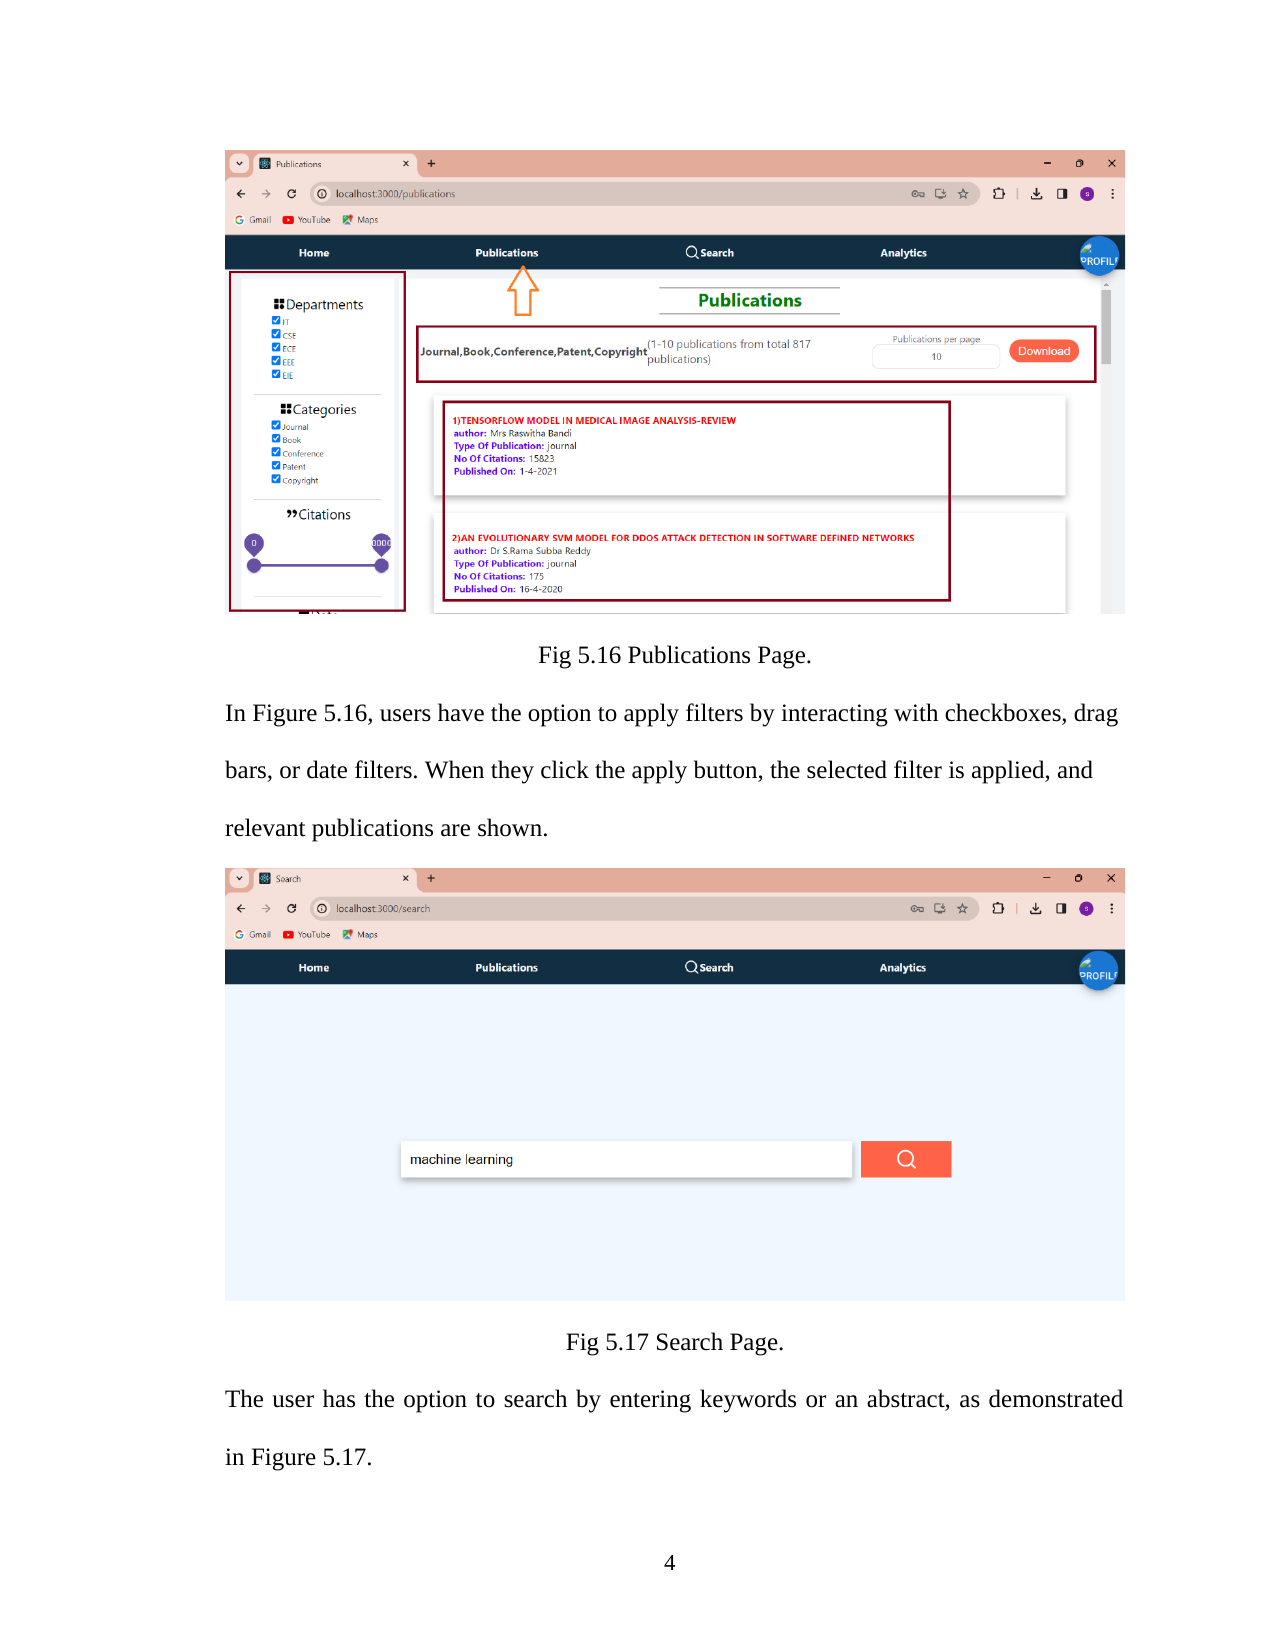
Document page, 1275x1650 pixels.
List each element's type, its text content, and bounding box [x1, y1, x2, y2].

text Fig 5.17 Search Page. [225, 1327, 1125, 1356]
picture [225, 868, 1125, 1301]
picture [225, 150, 1125, 614]
text Fig 5.16 Publications Page. [225, 640, 1125, 669]
text The user has the option to search by entering keywords or an abstract, as demonstrated in Figure 5.17. [225, 1384, 1125, 1471]
text In Figure 5.16, users have the option to apply filters by interacting with checkboxes, drag bars, or date filters. When they click the apply button, the selected filter is applied, and relevant publications are shown. [225, 698, 1125, 868]
